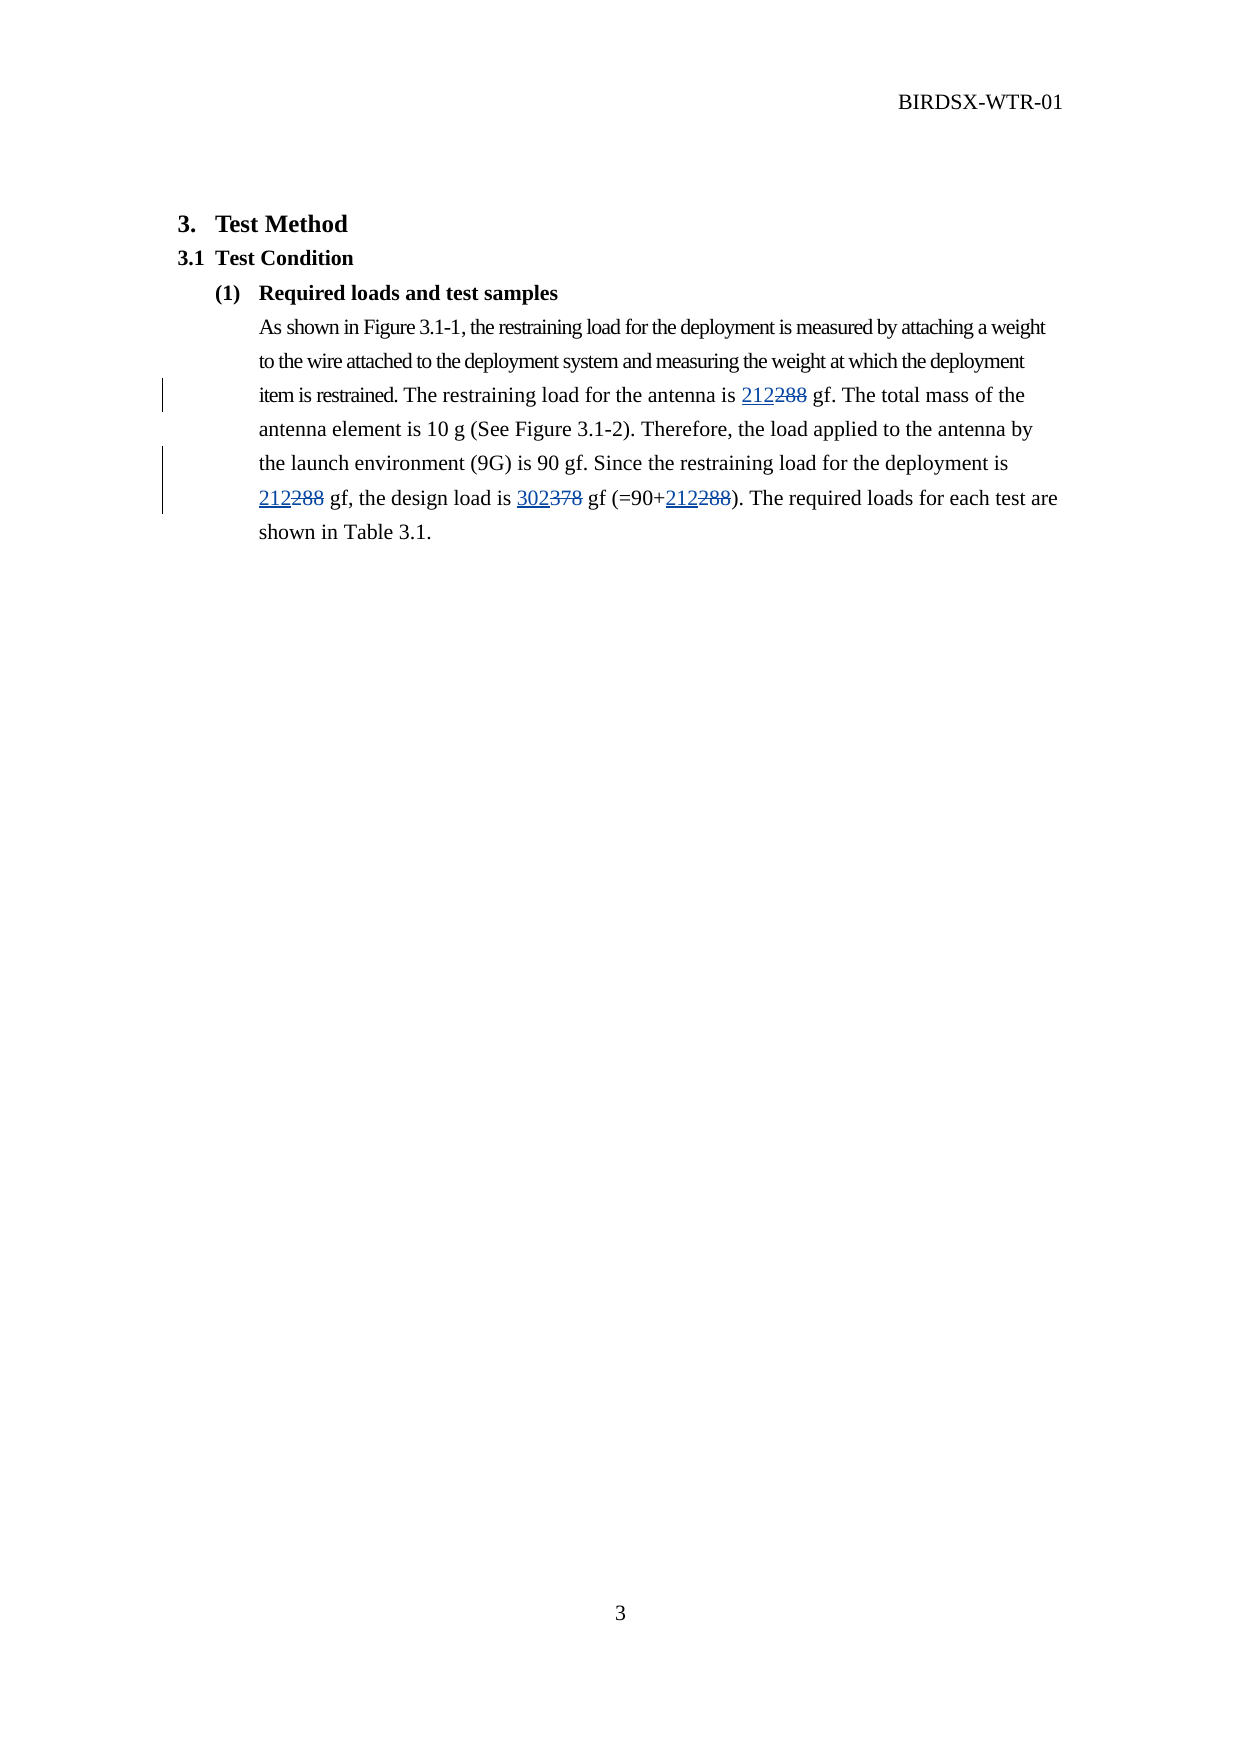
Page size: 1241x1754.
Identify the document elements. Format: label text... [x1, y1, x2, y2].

list Test Condition [177, 241, 1063, 275]
subtitle Test Method [177, 207, 1063, 241]
list Required loads and test samples [215, 275, 1063, 309]
text As shown in Figure 3.1-1, the restraining load for the deployment is measured by attaching a weight to the wire attached to the deployment system and measuring the weight at which the deployment item is restrained. The restraining load for the antenna is gf. The total mass of the antenna element is 10 g (See Figure 3.1-2). Therefore, the load applied to the antenna by the launch environment (9G) is 90 gf. Since the restraining load for the deployment is gf, the design load is gf (=90+). The required loads for each test are shown in Table 3.1. [258, 309, 1063, 548]
